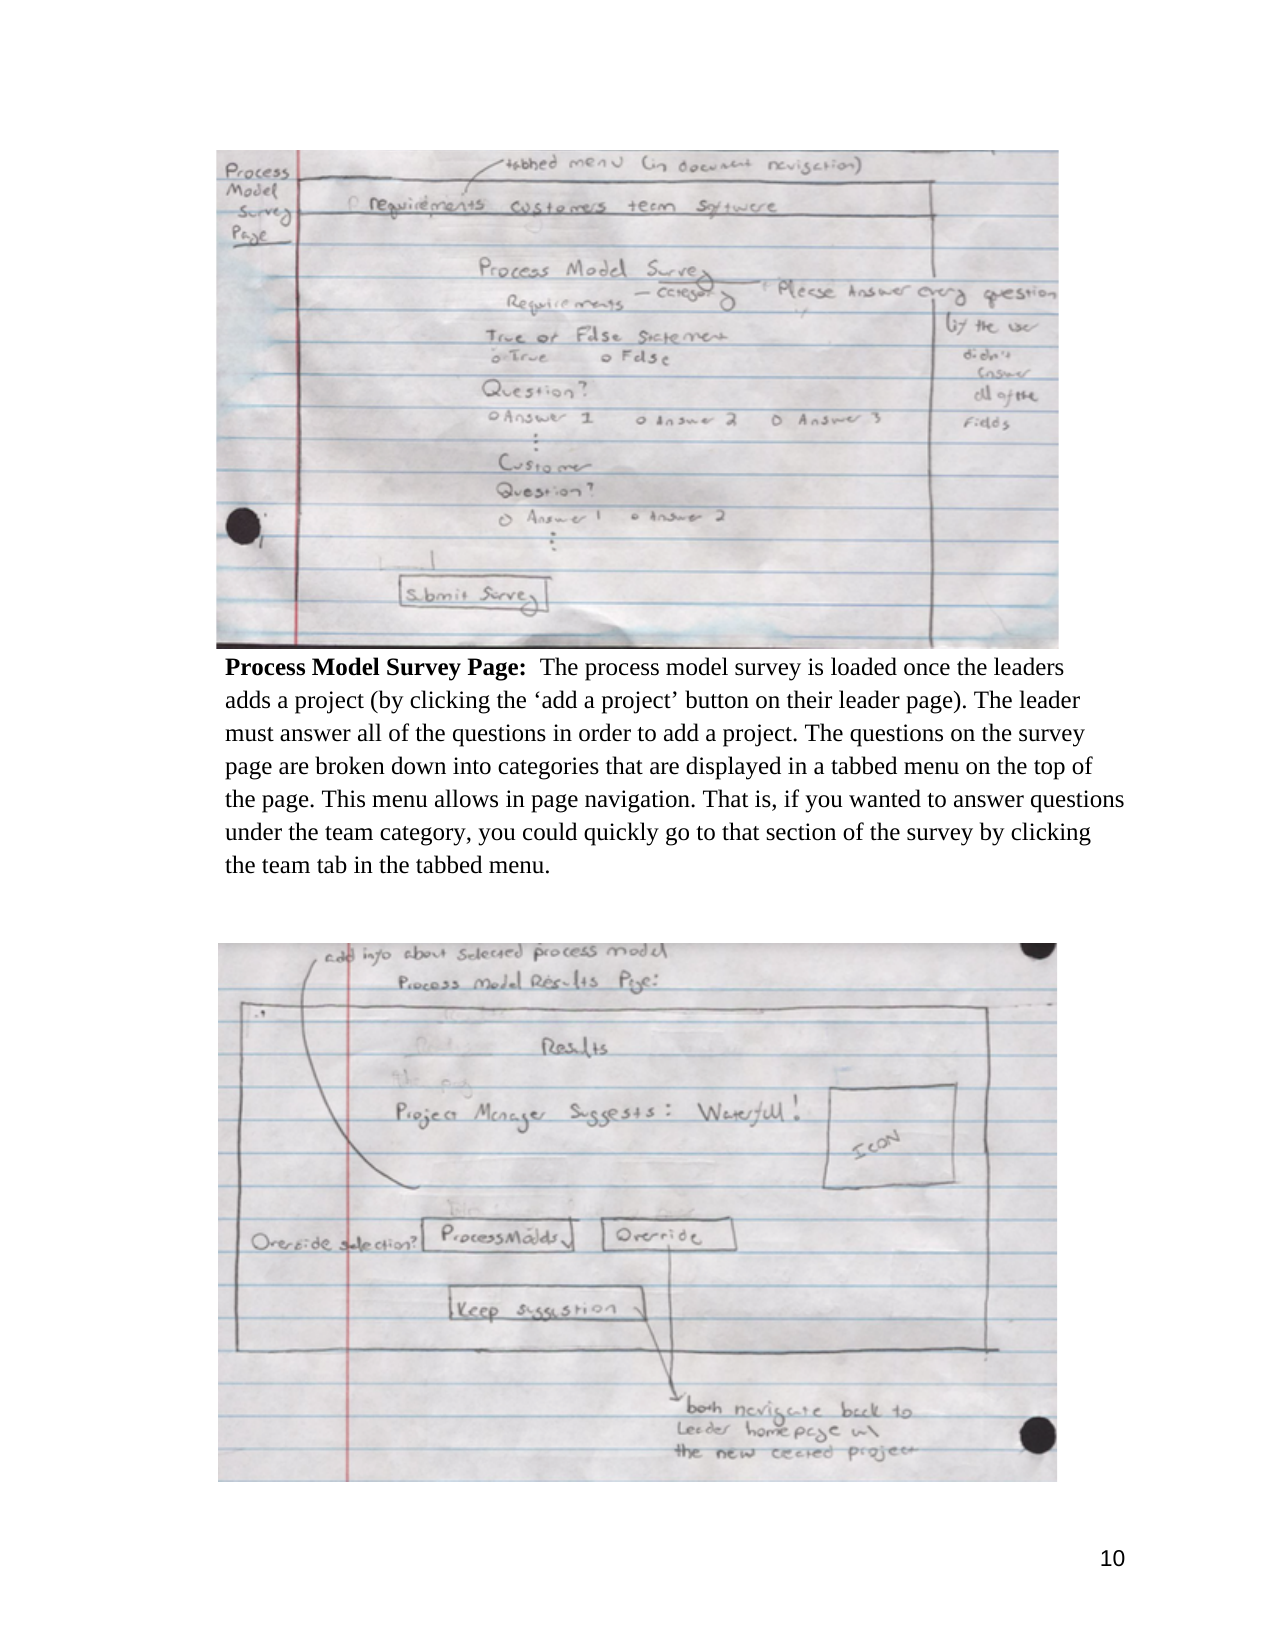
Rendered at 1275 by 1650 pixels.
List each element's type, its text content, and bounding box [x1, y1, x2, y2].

text adds a project (by clicking the ‘add a project’ button on their leader page). The leader must answer all of the questions in order to add a project. The questions on the survey page are broken down into categories that are displayed in a tabbed menu on the top of the page. This menu allows in page navigation. That is, if you wanted to answer questions under the team category, you could quickly go to that section of the survey by clicking the team tab in the tabbed menu. [225, 685, 1125, 879]
picture [216, 150, 1059, 649]
text Process Model Survey Page: The process model survey is loaded once the leaders [225, 652, 1125, 681]
picture [218, 943, 1058, 1482]
